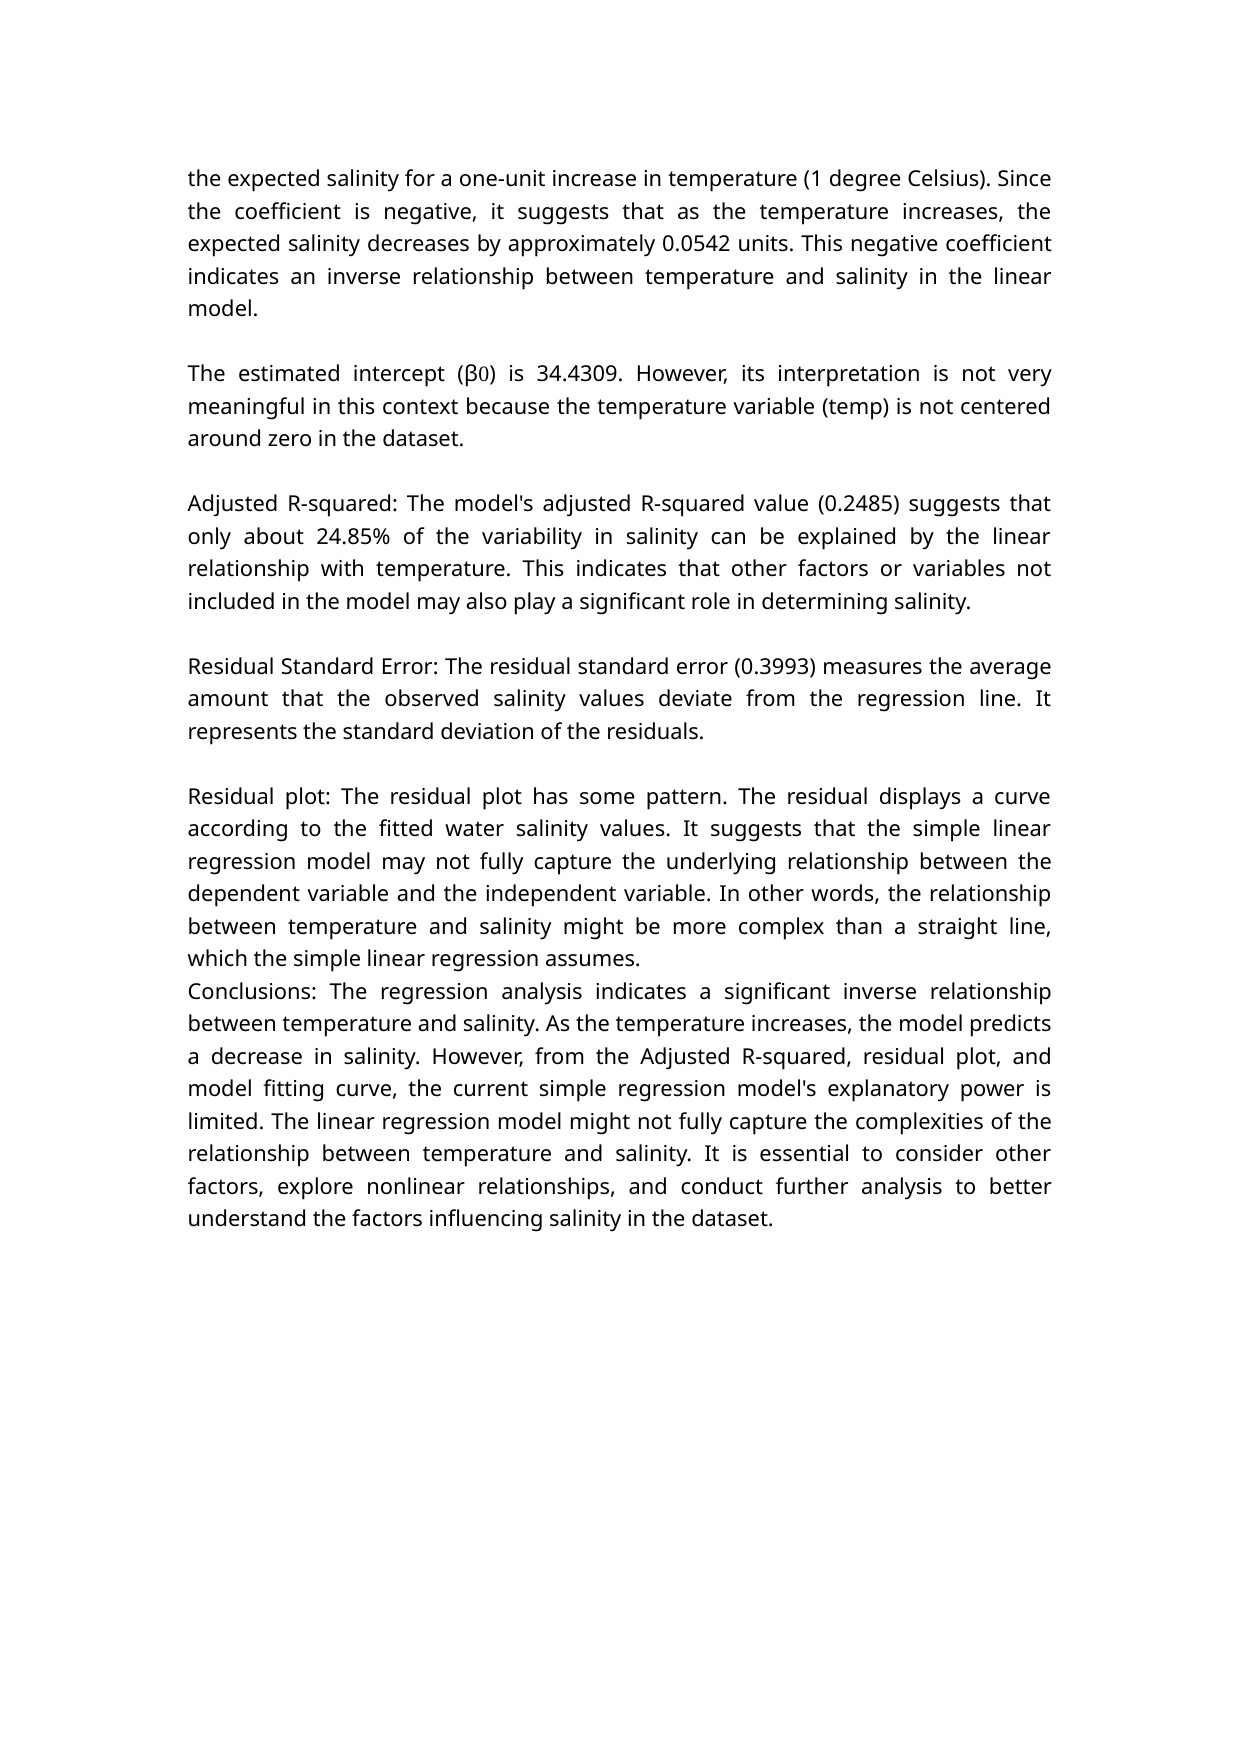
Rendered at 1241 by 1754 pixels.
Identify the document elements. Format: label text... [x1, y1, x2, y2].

text Conclusions: The regression analysis indicates a significant inverse relationship between temperature and salinity. As the temperature increases, the model predicts a decrease in salinity. However, from the Adjusted R-squared, residual plot, and model fitting curve, the current simple regression model's explanatory power is limited. The linear regression model might not fully capture the complexities of the relationship between temperature and salinity. It is essential to consider other factors, explore nonlinear relationships, and conduct further analysis to better understand the factors influencing salinity in the dataset. [187, 974, 1053, 1234]
text Residual plot: The residual plot has some pattern. The residual displays a curve according to the fitted water salinity values. It suggests that the simple linear regression model may not fully capture the underlying relationship between the dependent variable and the independent variable. In other words, the relationship between temperature and salinity might be more complex than a straight line, which the simple linear regression assumes. [187, 779, 1053, 974]
text Adjusted R-squared: The model's adjusted R-squared value (0.2485) suggests that only about 24.85% of the variability in salinity can be explained by the linear relationship with temperature. This indicates that other factors or variables not included in the model may also play a significant role in determining salinity. [187, 487, 1053, 617]
text Residual Standard Error: The residual standard error (0.3993) measures the average amount that the observed salinity values deviate from the regression line. It represents the standard deviation of the residuals. [187, 649, 1053, 747]
text The estimated intercept (β0) is 34.4309. However, its interpretation is not very meaningful in this context because the temperature variable (temp) is not centered around zero in the dataset. [187, 357, 1053, 454]
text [187, 162, 1053, 324]
